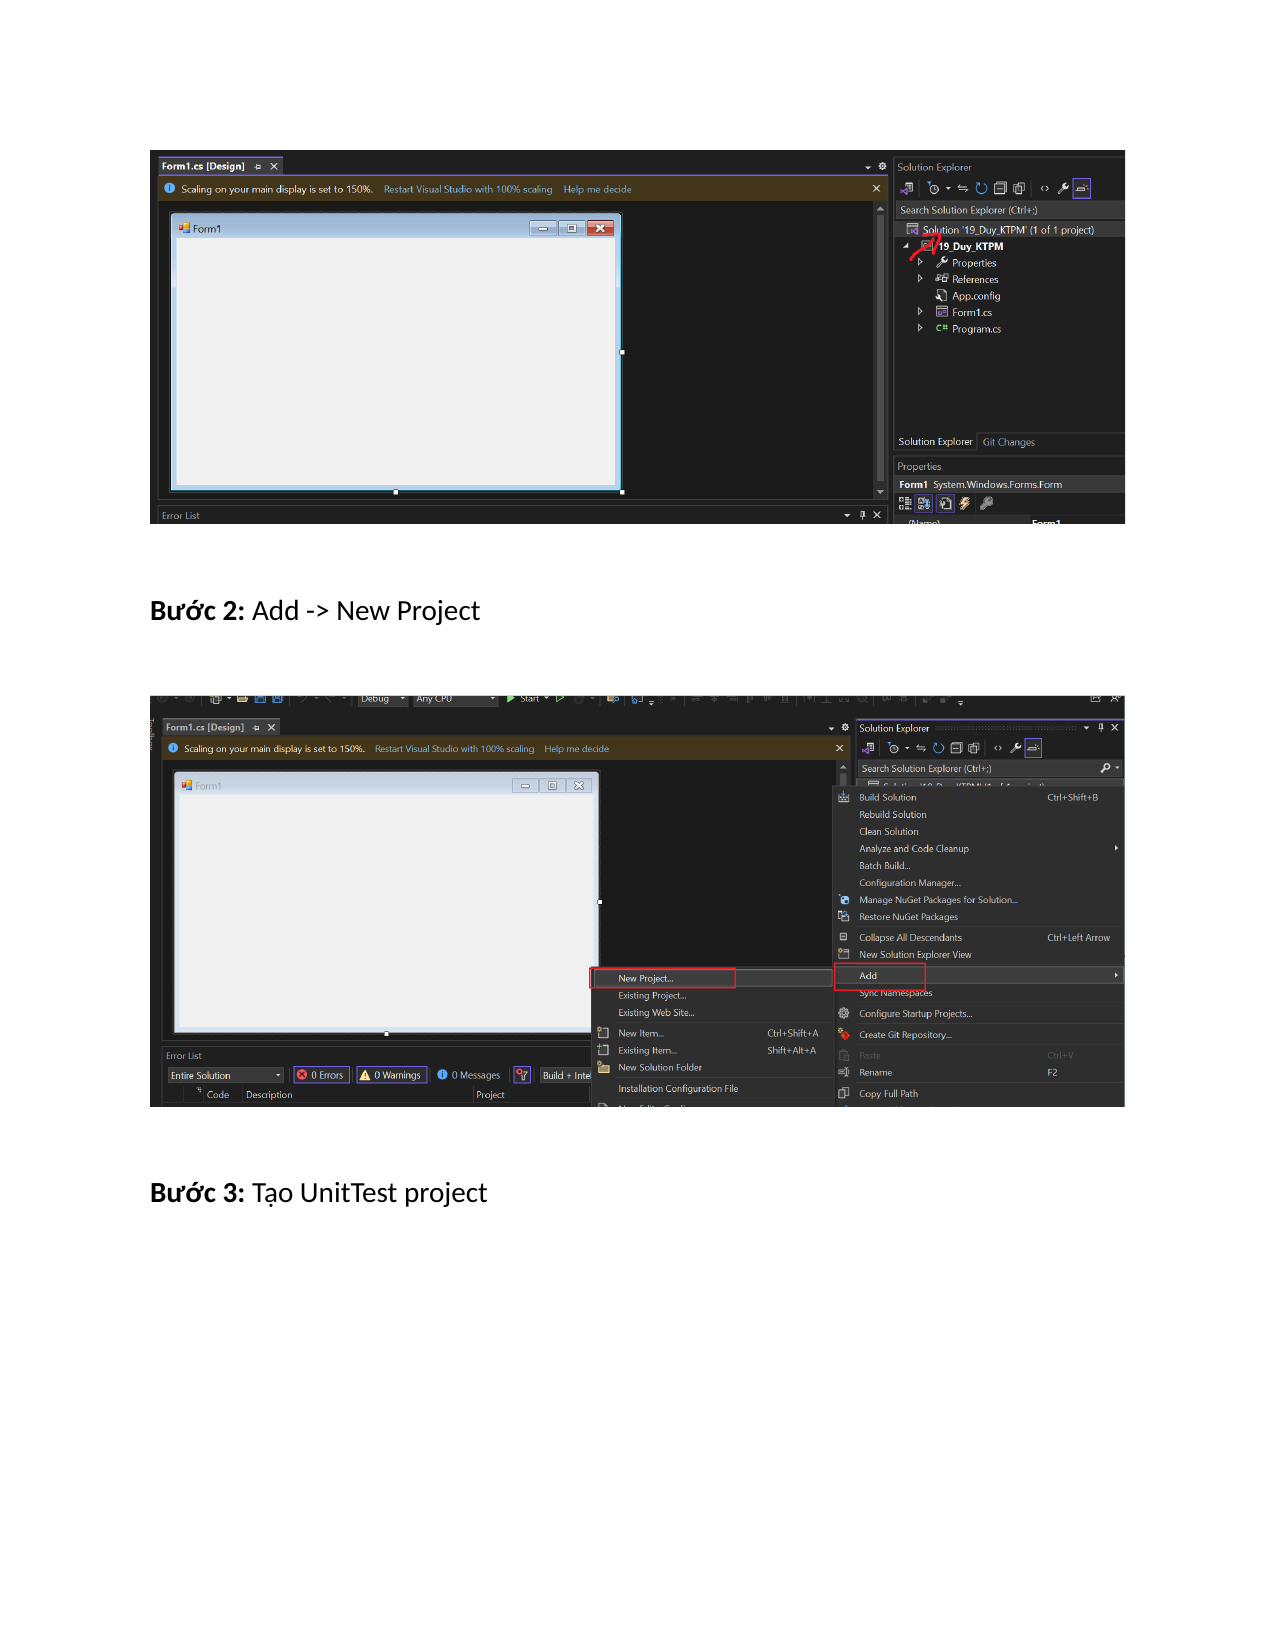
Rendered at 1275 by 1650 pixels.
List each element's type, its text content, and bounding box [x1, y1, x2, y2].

text Bước 2: Add -> New Project [150, 592, 1125, 627]
picture [150, 695, 1125, 1107]
text Bước 3: Tạo UnitTest project [150, 1174, 1125, 1210]
picture [150, 150, 1125, 525]
